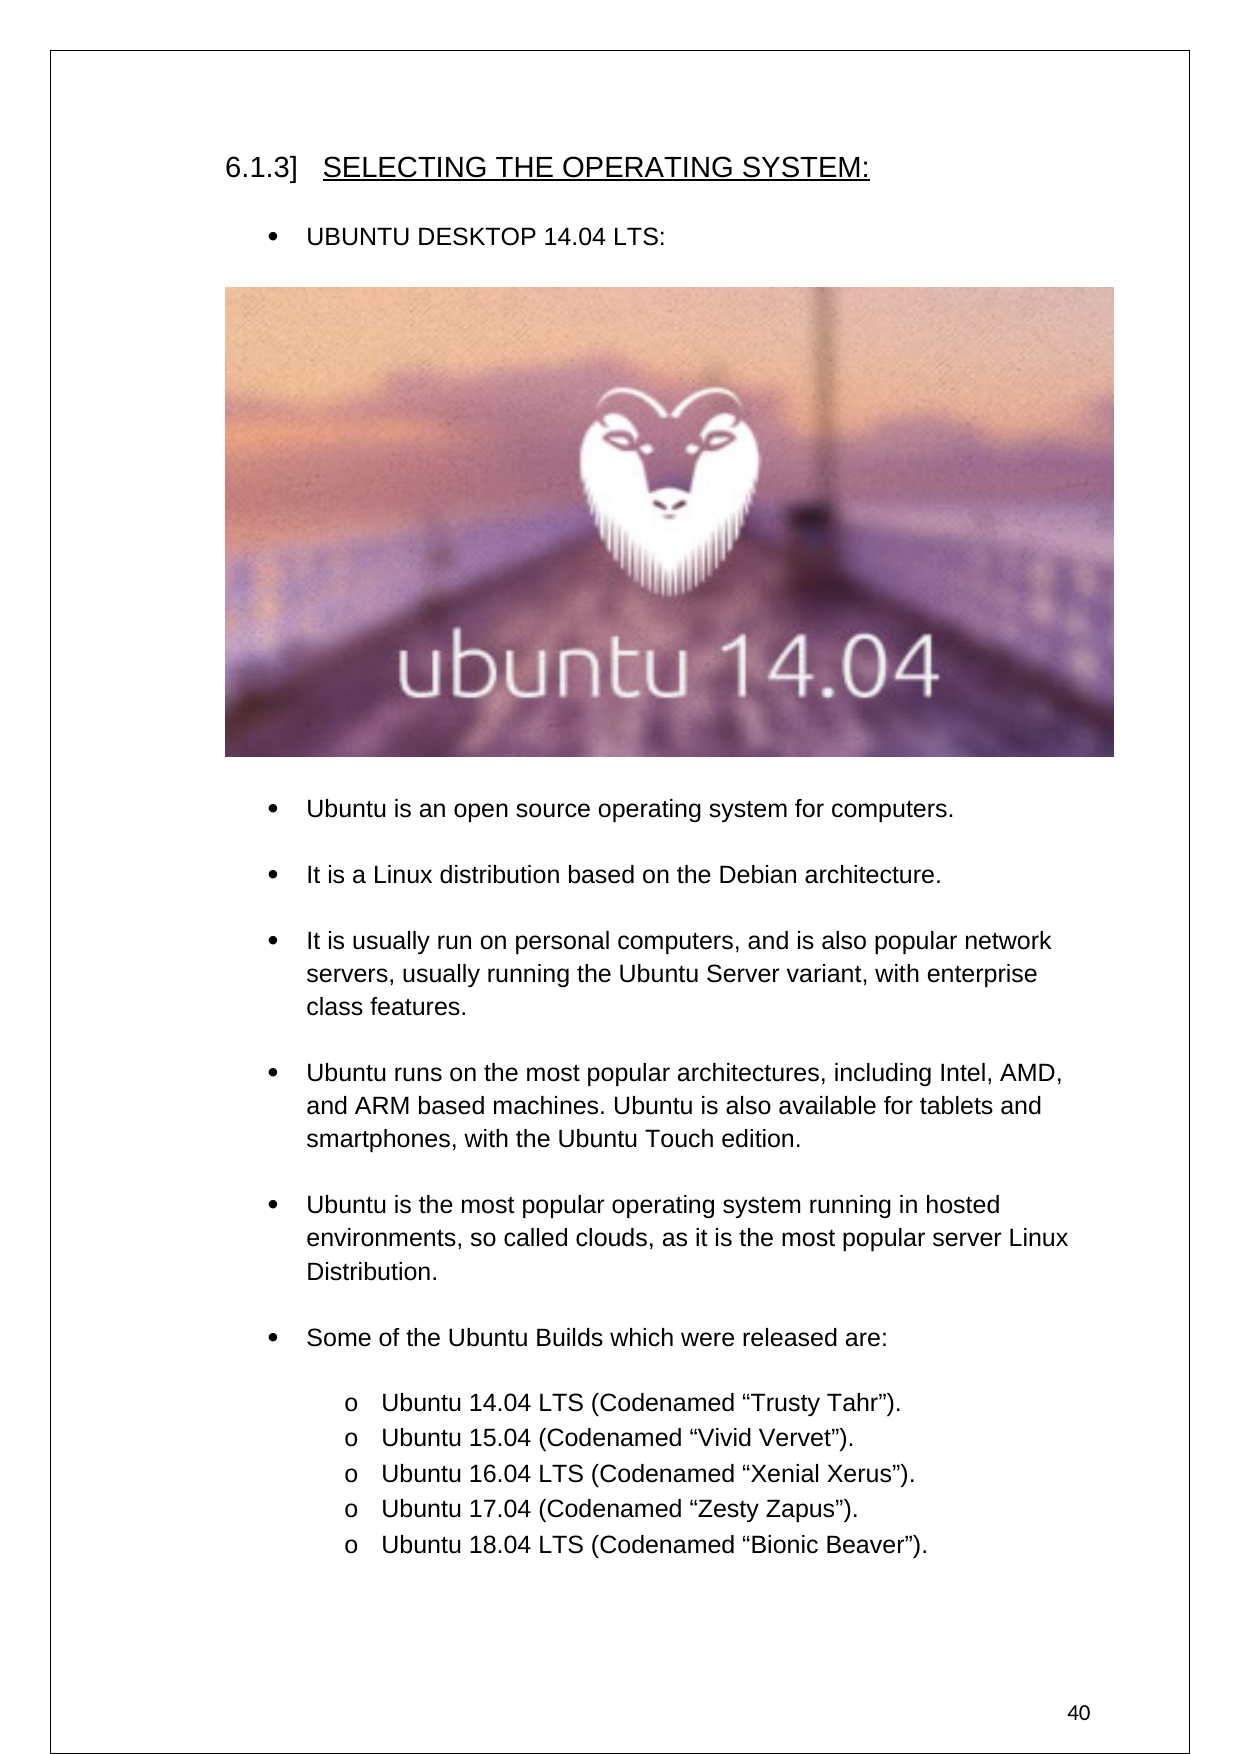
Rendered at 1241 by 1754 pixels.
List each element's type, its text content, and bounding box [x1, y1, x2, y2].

picture [225, 287, 1114, 757]
list It is a Linux distribution based on the Debian architecture. [269, 860, 1090, 889]
list It is usually run on personal computers, and is also popular network servers, usually running the Ubuntu Server variant, with enterprise class features. [269, 926, 1090, 1021]
list Ubuntu is the most popular operating system running in hosted environments, so called clouds, as it is the most popular server Linux Distribution. [269, 1190, 1090, 1285]
list Ubuntu 17.04 (Codenamed “Zesty Zapus”). [344, 1494, 1090, 1525]
list Some of the Ubuntu Builds which were released are: [269, 1322, 1090, 1351]
list Ubuntu runs on the most popular architectures, including Intel, AMD, and ARM based machines. Ubuntu is also available for tablets and smartphones, with the Ubuntu Touch edition. [269, 1058, 1090, 1153]
list Ubuntu 15.04 (Codenamed “Vivid Vervet”). [344, 1423, 1090, 1454]
list Ubuntu is an open source operating system for computers. [269, 794, 1090, 822]
list Ubuntu 18.04 LTS (Codenamed “Bionic Beaver”). [344, 1530, 1090, 1561]
list Ubuntu 14.04 LTS (Codenamed “Trusty Tahr”). [344, 1388, 1090, 1419]
list UBUNTU DESKTOP 14.04 LTS: [269, 222, 1090, 250]
list Ubuntu 16.04 LTS (Codenamed “Xenial Xerus”). [344, 1459, 1090, 1490]
text 6.1.3] SELECTING THE OPERATING SYSTEM: [225, 150, 1090, 183]
